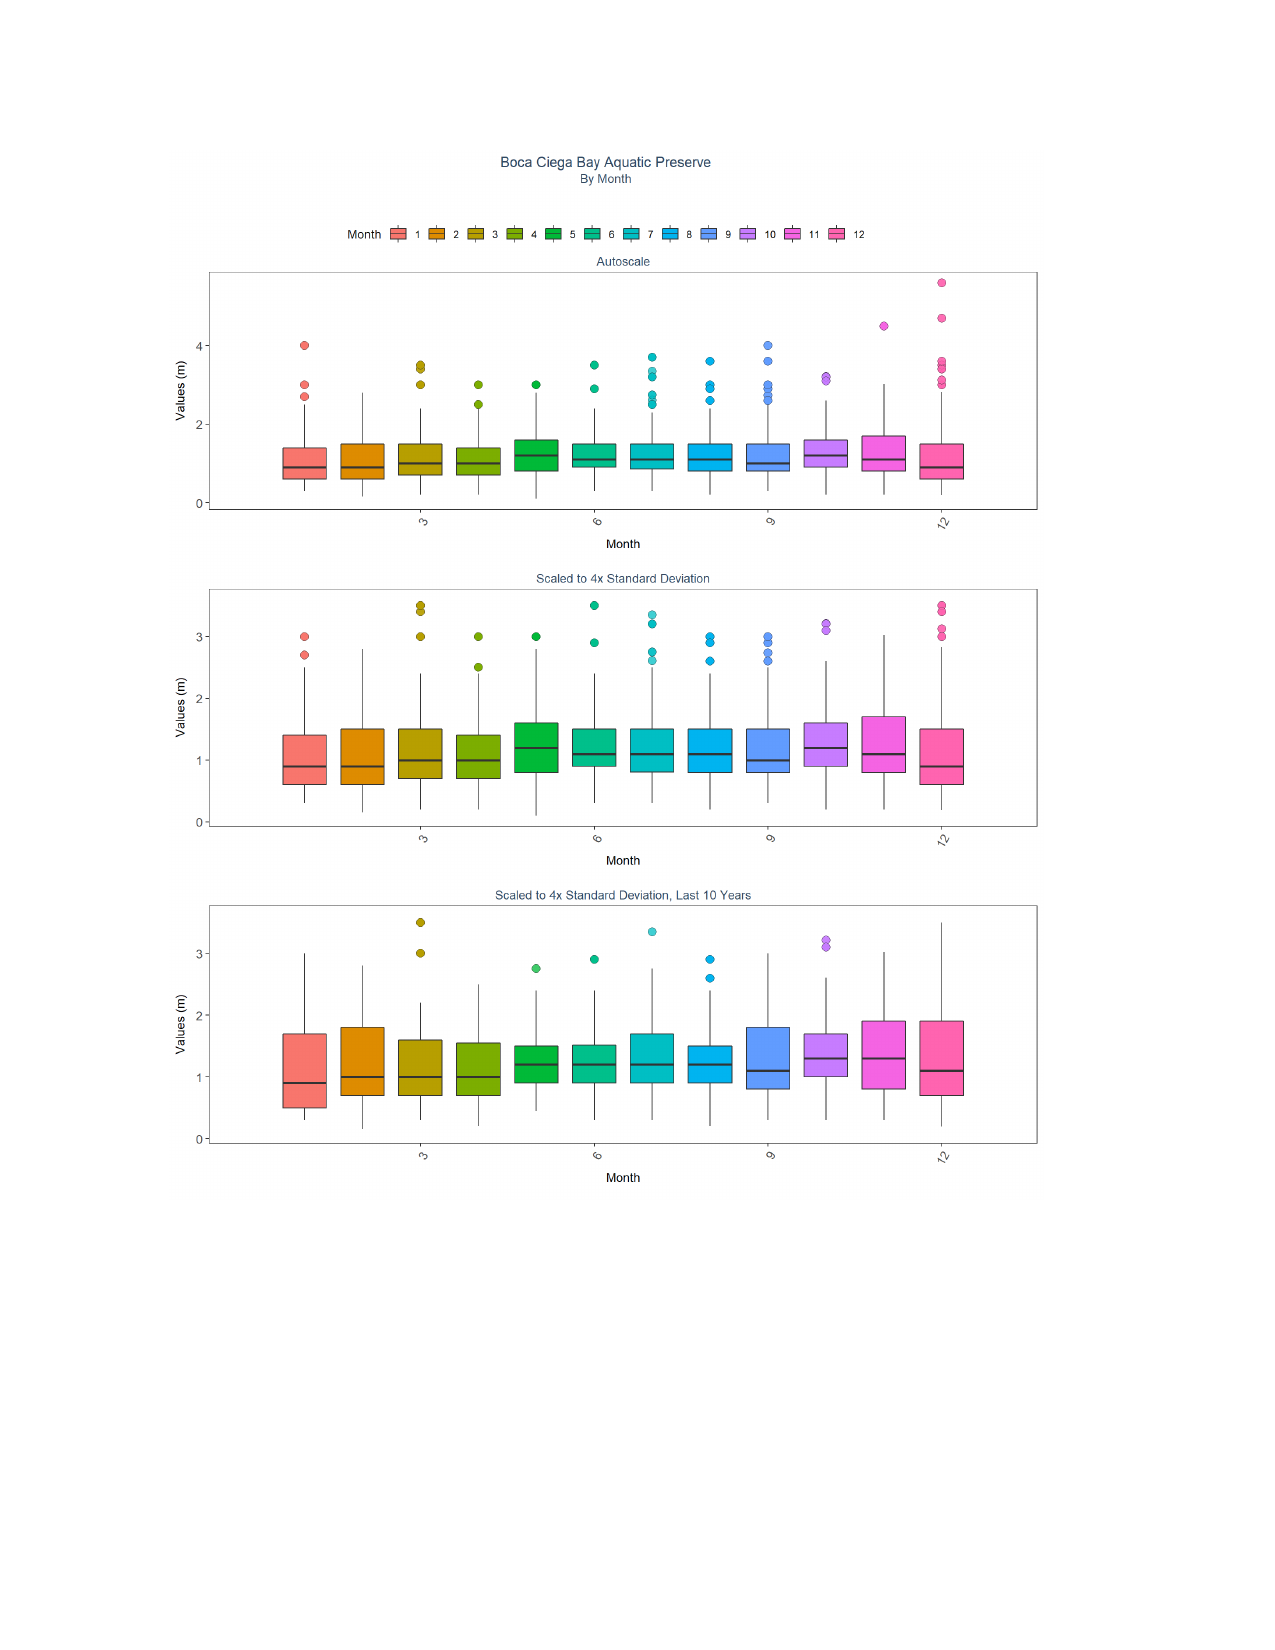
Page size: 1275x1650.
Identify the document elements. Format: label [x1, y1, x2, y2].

picture [168, 150, 1044, 1200]
